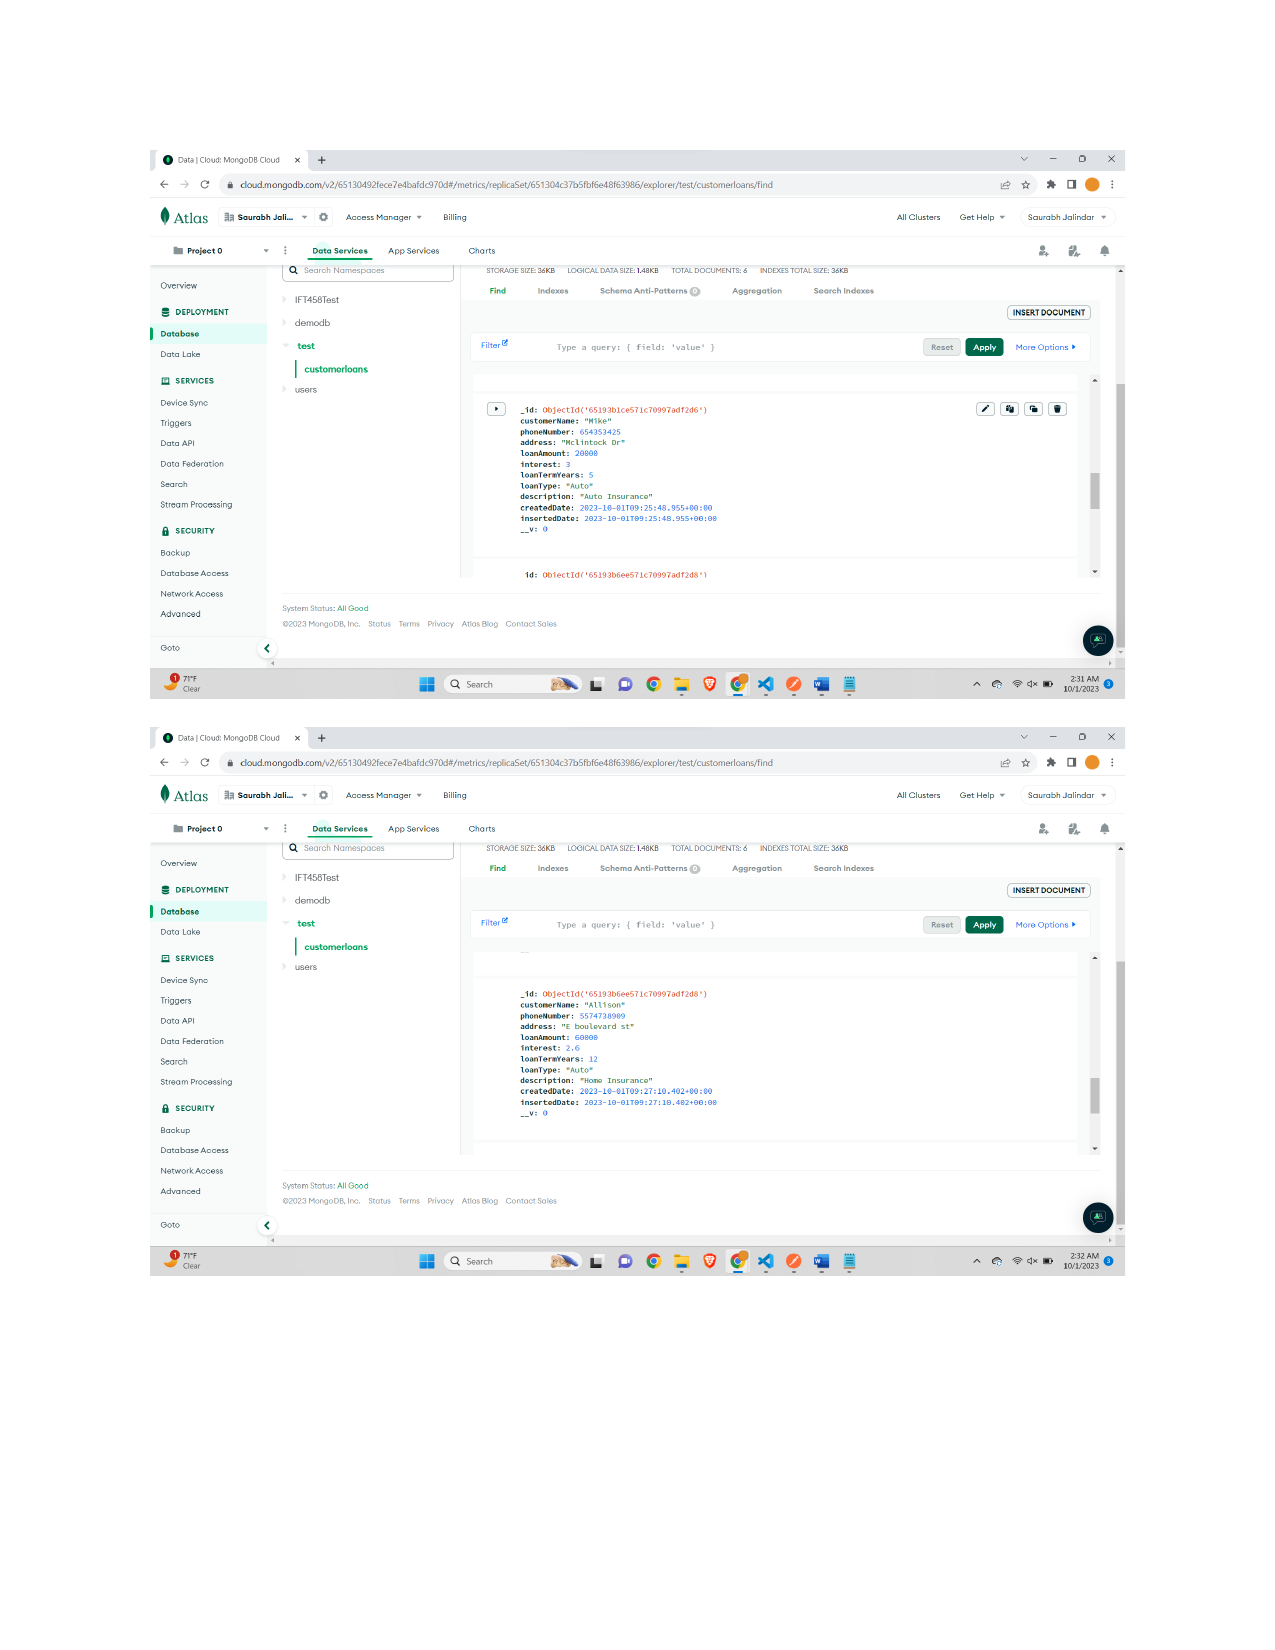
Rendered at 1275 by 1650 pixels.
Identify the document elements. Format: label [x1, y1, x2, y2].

picture [150, 150, 1125, 699]
picture [150, 727, 1125, 1276]
